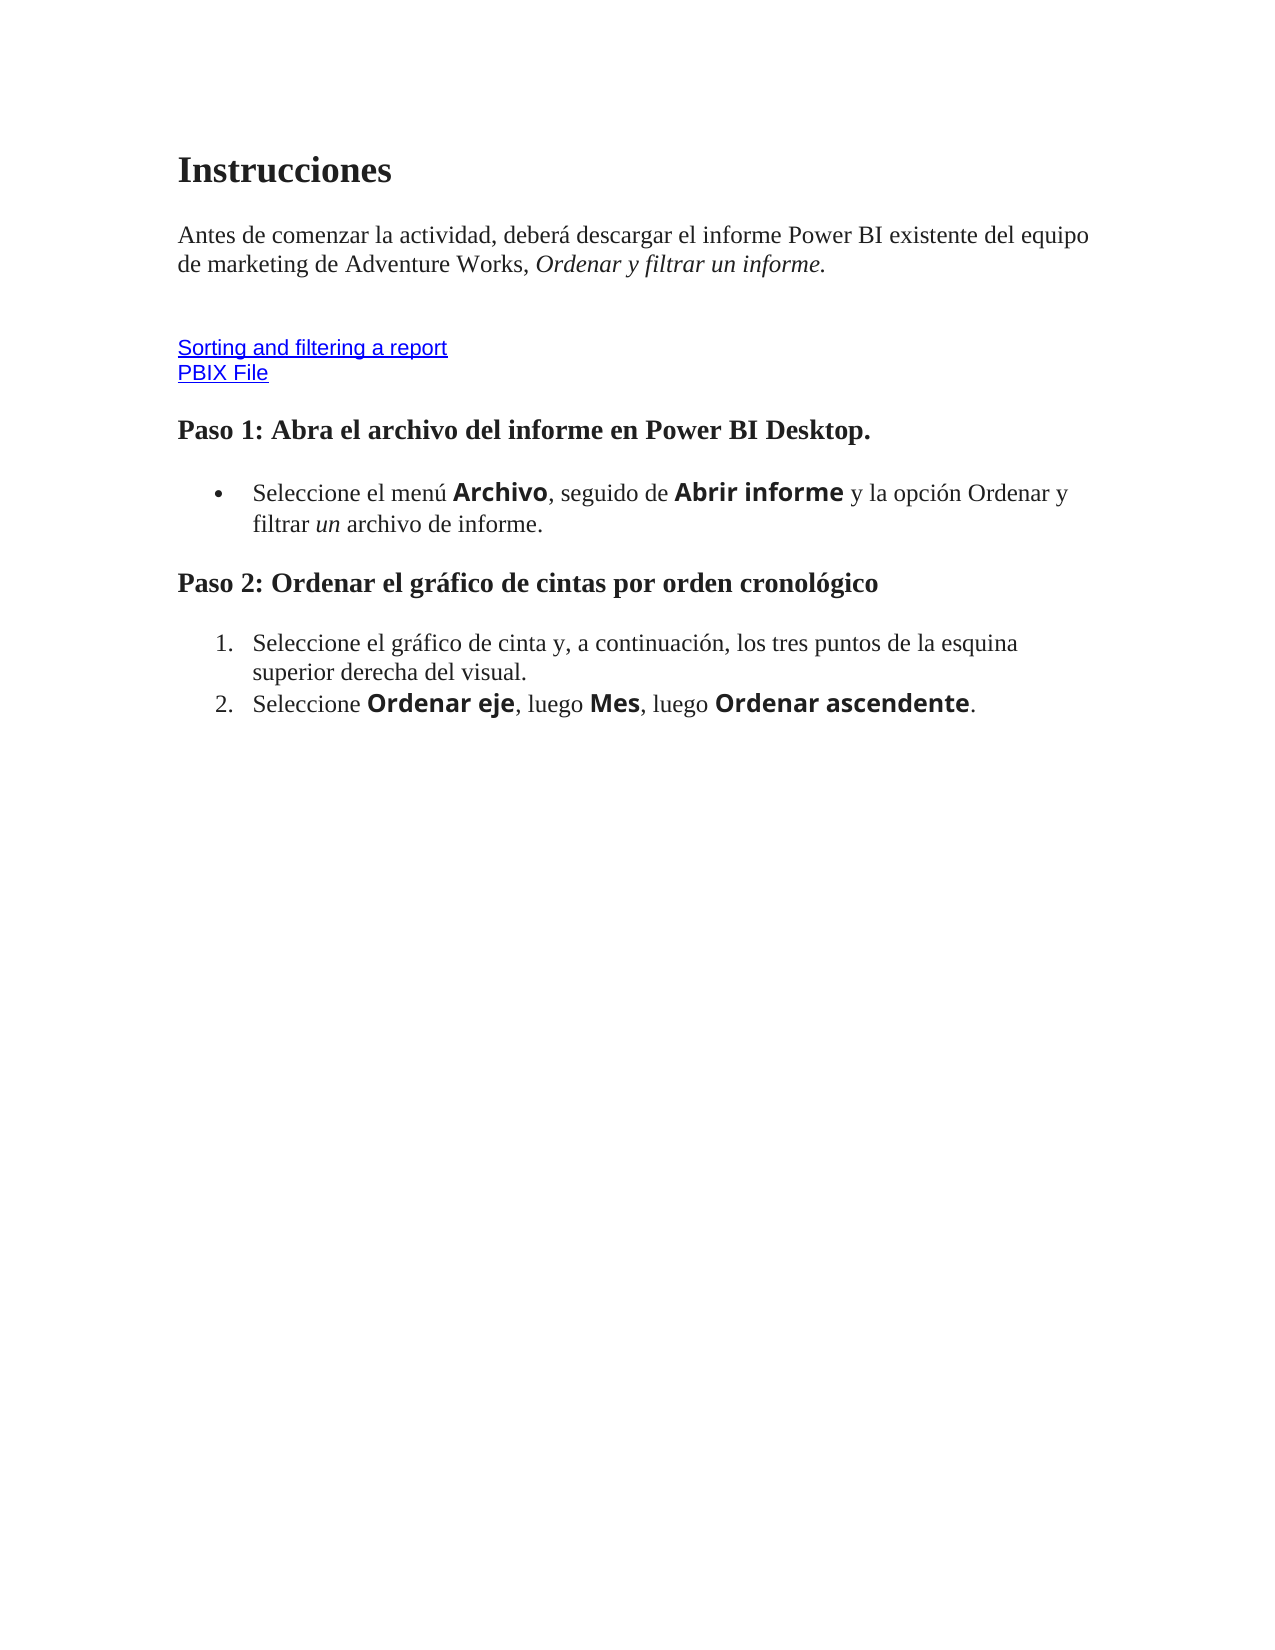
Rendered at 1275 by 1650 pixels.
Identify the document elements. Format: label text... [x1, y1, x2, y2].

text Paso 1: Abra el archivo del informe en Power BI Desktop. [177, 413, 1098, 445]
list Seleccione el menú Archivo, seguido de Abrir informe y la opción Ordenar y filtrar un archivo de informe. [215, 474, 1098, 537]
text Sorting and filtering a report [177, 334, 1098, 360]
text PBIX File [177, 360, 1098, 385]
list Seleccione Ordenar eje, luego Mes, luego Ordenar ascendente. [215, 686, 1098, 720]
text Instrucciones [177, 148, 1098, 191]
text Paso 2: Ordenar el gráfico de cintas por orden cronológico [177, 567, 1098, 599]
text Antes de comenzar la actividad, deberá descargar el informe Power BI existente del equipo de marketing de Adventure Works, Ordenar y filtrar un informe. [177, 220, 1098, 277]
list Seleccione el gráfico de cinta y, a continuación, los tres puntos de la esquina superior derecha del visual. [215, 628, 1098, 686]
